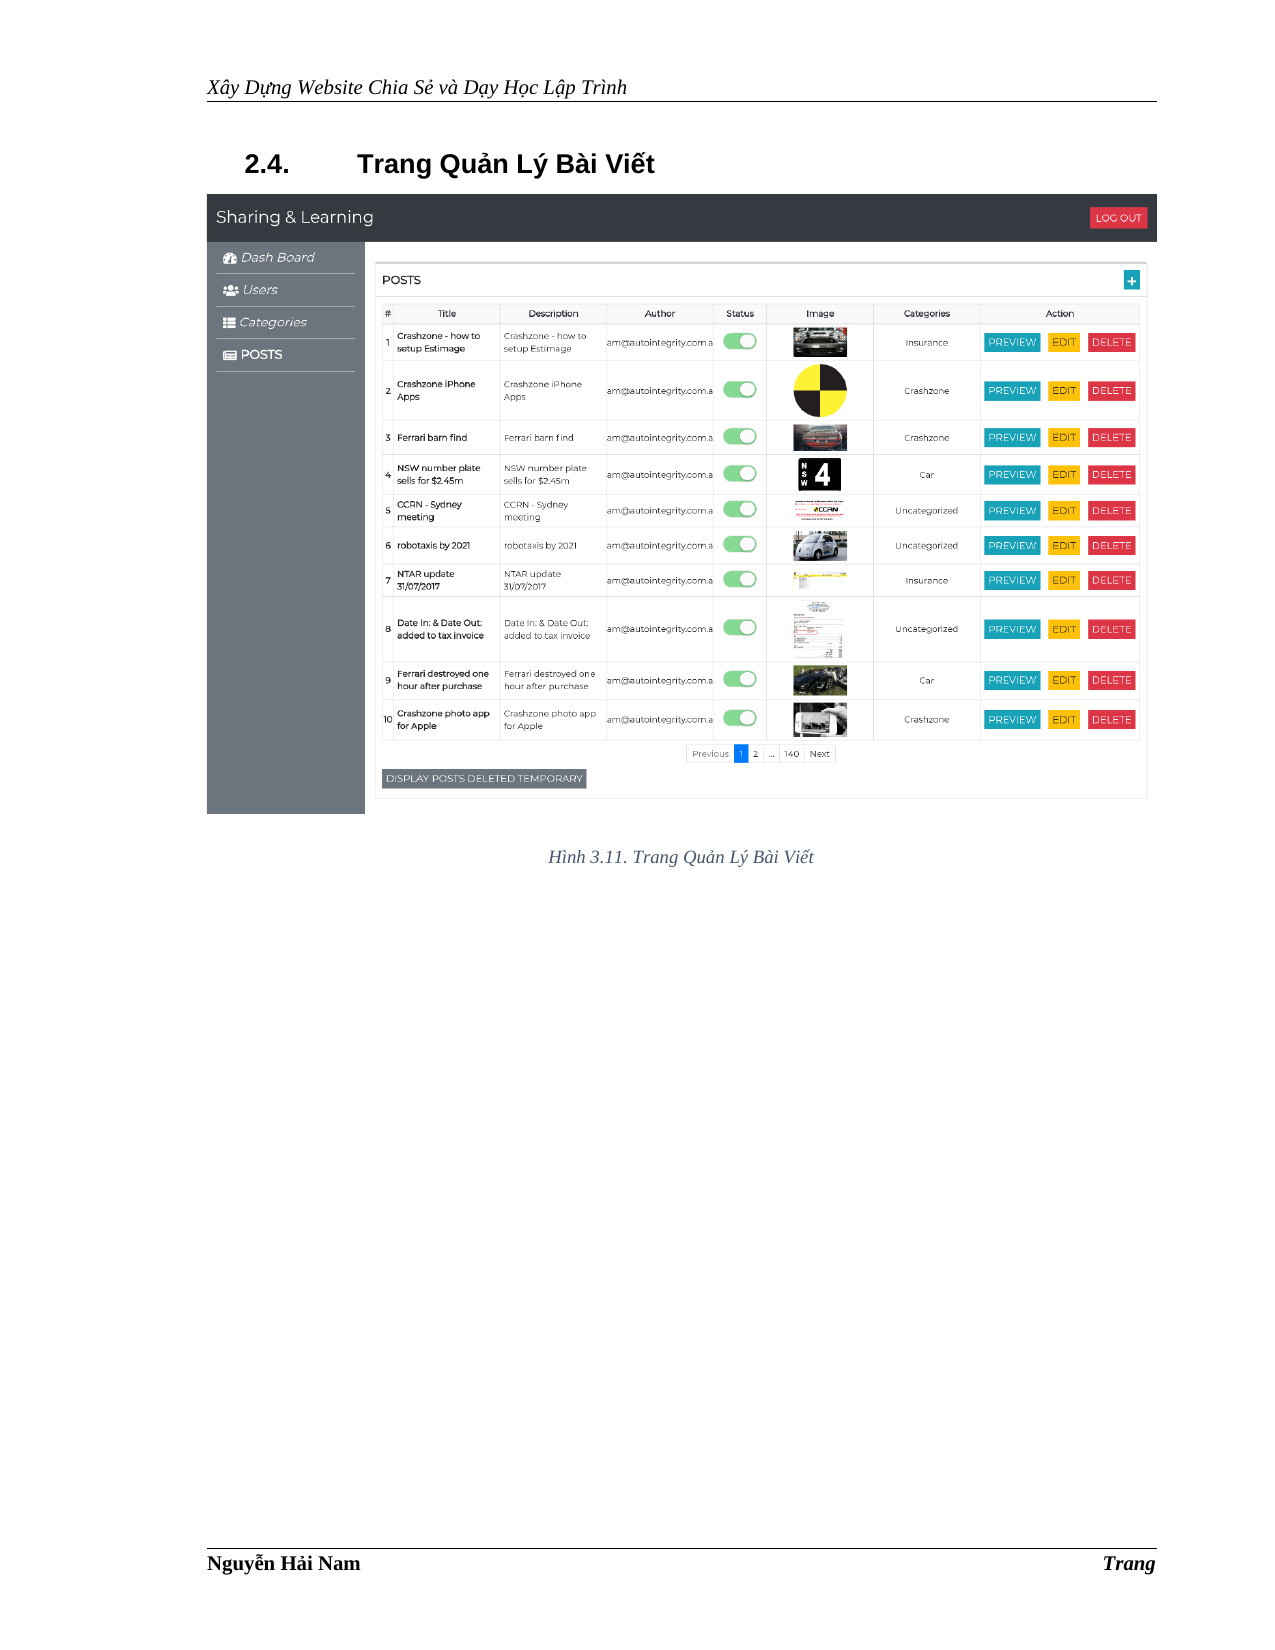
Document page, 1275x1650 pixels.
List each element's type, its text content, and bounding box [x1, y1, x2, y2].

subtitle Trang Quản Lý Bài Viết [244, 148, 1157, 179]
picture [206, 194, 1157, 814]
text Hình 3.11. Trang Quản Lý Bài Viết [207, 846, 1157, 867]
